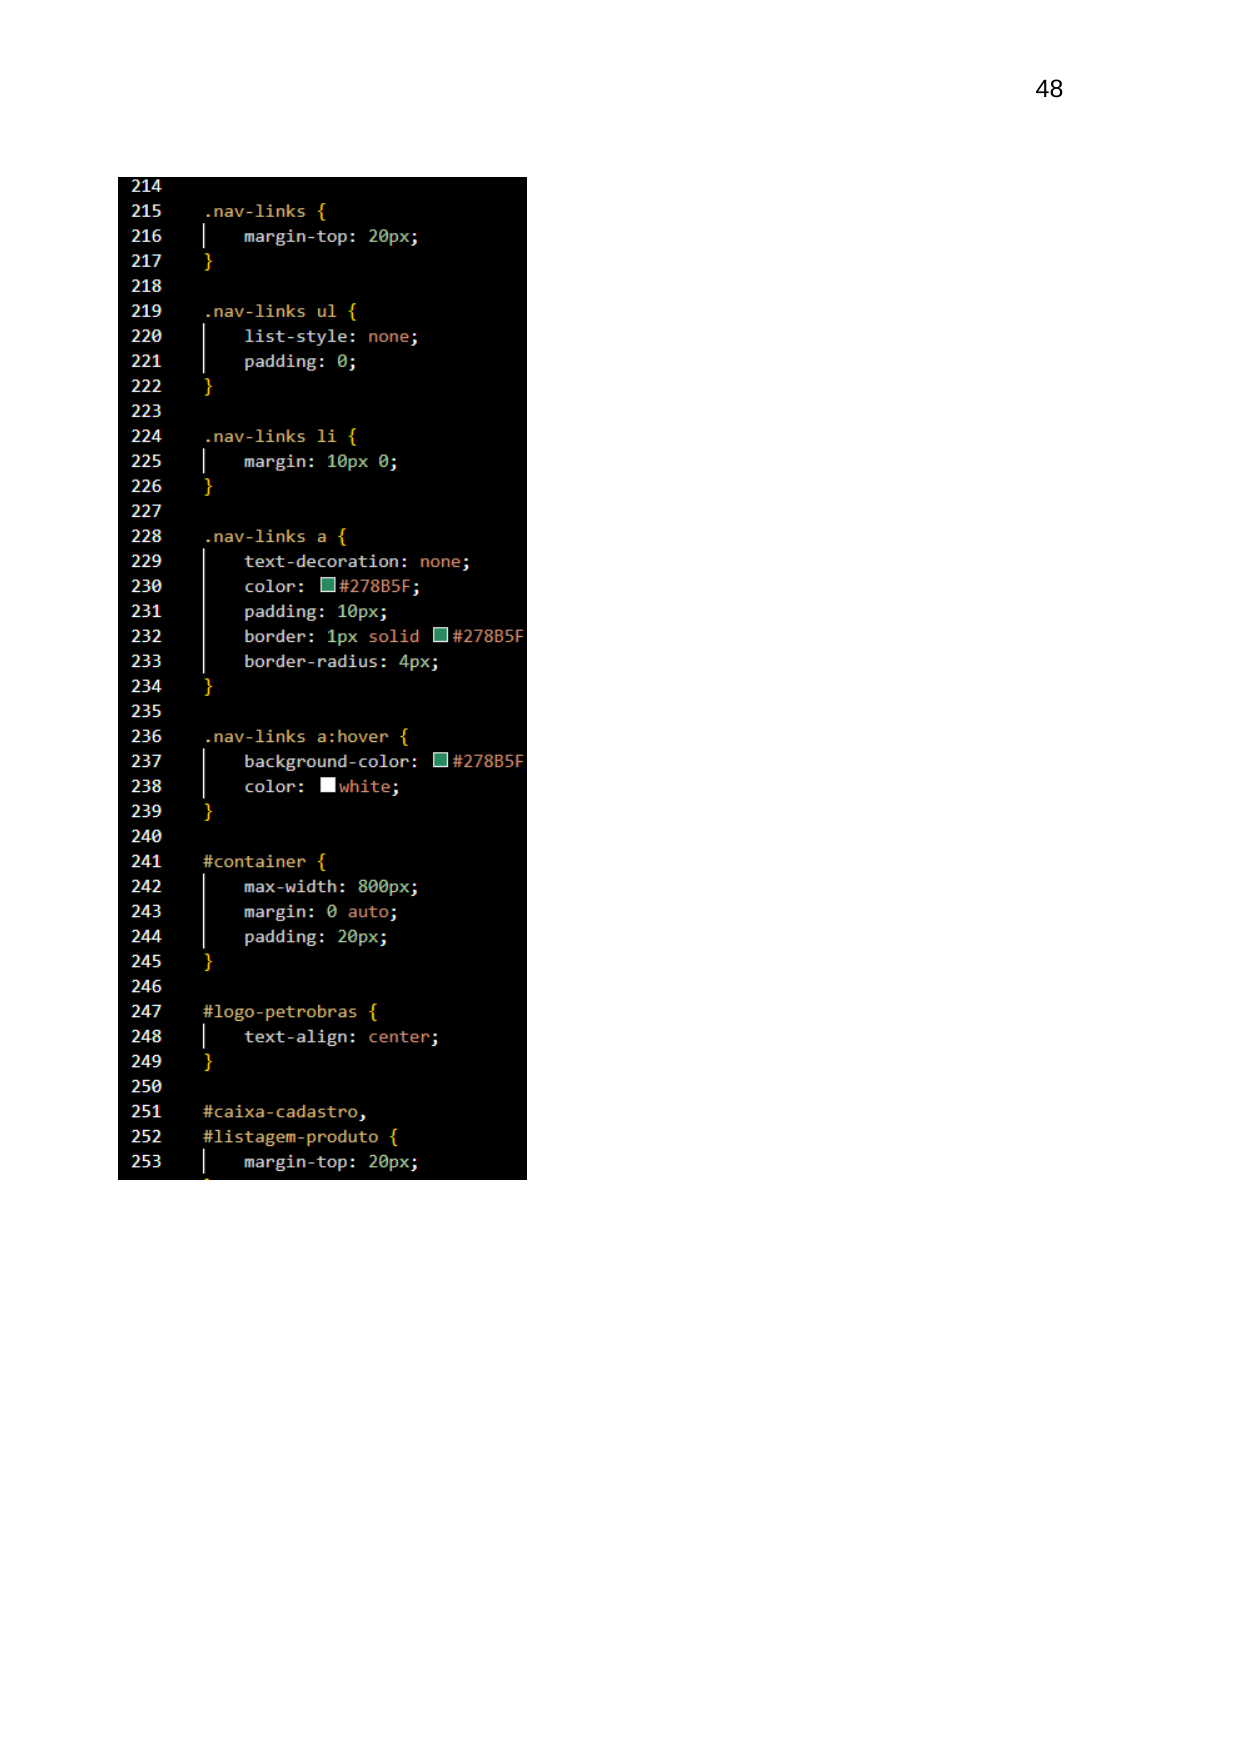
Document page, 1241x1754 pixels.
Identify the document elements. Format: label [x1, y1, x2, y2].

picture [118, 177, 527, 1180]
